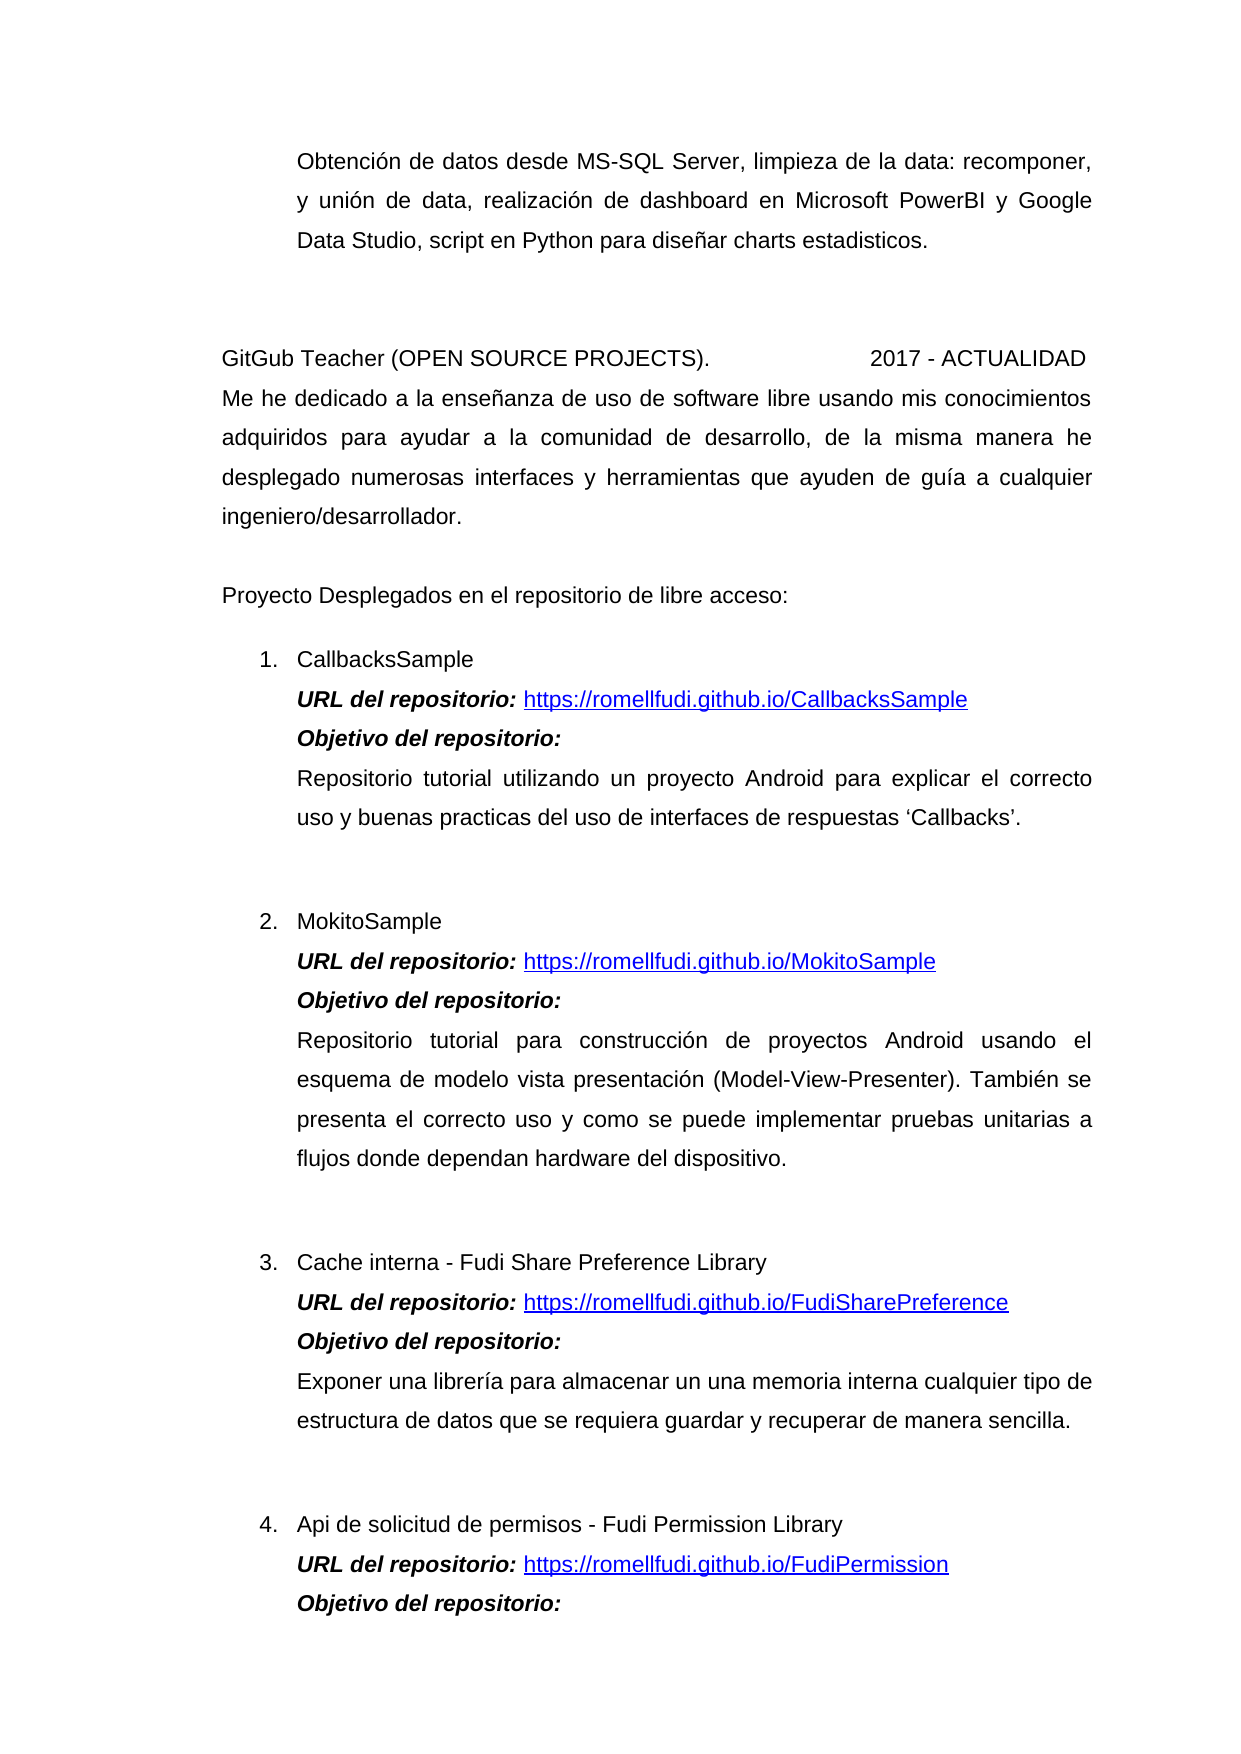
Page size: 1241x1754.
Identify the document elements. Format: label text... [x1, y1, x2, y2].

list Objetivo del repositorio: [297, 1590, 1092, 1616]
list Api de solicitud de permisos - Fudi Permission Library [259, 1511, 1092, 1537]
list URL del repositorio: https://romellfudi.github.io/FudiPermission [297, 1551, 1092, 1577]
list Cache interna - Fudi Share Preference Library [259, 1249, 1092, 1276]
text GitGub Teacher (OPEN SOURCE PROJECTS). 2017 - ACTUALIDAD [221, 345, 1092, 371]
list Exponer una librería para almacenar un una memoria interna cualquier tipo de estructura de datos que se requiera guardar y recuperar de manera sencilla. [297, 1368, 1092, 1433]
list URL del repositorio: https://romellfudi.github.io/MokitoSample [297, 948, 1092, 974]
list URL del repositorio: https://romellfudi.github.io/FudiSharePreference [297, 1289, 1092, 1315]
list Objetivo del repositorio: [297, 725, 1092, 752]
list Repositorio tutorial para construcción de proyectos Android usando el esquema de modelo vista presentación (Model-View-Presenter). También se presenta el correcto uso y como se puede implementar pruebas unitarias a flujos donde dependan hardware del dispositivo. [297, 1027, 1092, 1172]
list Objetivo del repositorio: [297, 987, 1092, 1014]
list Repositorio tutorial utilizando un proyecto Android para explicar el correcto uso y buenas practicas del uso de interfaces de respuestas ‘Callbacks’. [297, 765, 1092, 831]
list Obtención de datos desde MS-SQL Server, limpieza de la data: recomponer, y unión de data, realización de dashboard en Microsoft PowerBI y Google Data Studio, script en Python para diseñar charts estadisticos. [297, 148, 1092, 253]
text Me he dedicado a la enseñanza de uso de software libre usando mis conocimientos adquiridos para ayudar a la comunidad de desarrollo, de la misma manera he desplegado numerosas interfaces y herramientas que ayuden de guía a cualquier ingeniero/desarrollador. [222, 384, 1092, 529]
text Proyecto Desplegados en el repositorio de libre acceso: [222, 582, 1092, 608]
list CallbacksSample [259, 646, 1092, 673]
list MokitoSample [259, 908, 1092, 935]
list URL del repositorio: https://romellfudi.github.io/CallbacksSample [297, 686, 1092, 712]
list Objetivo del repositorio: [297, 1328, 1092, 1354]
